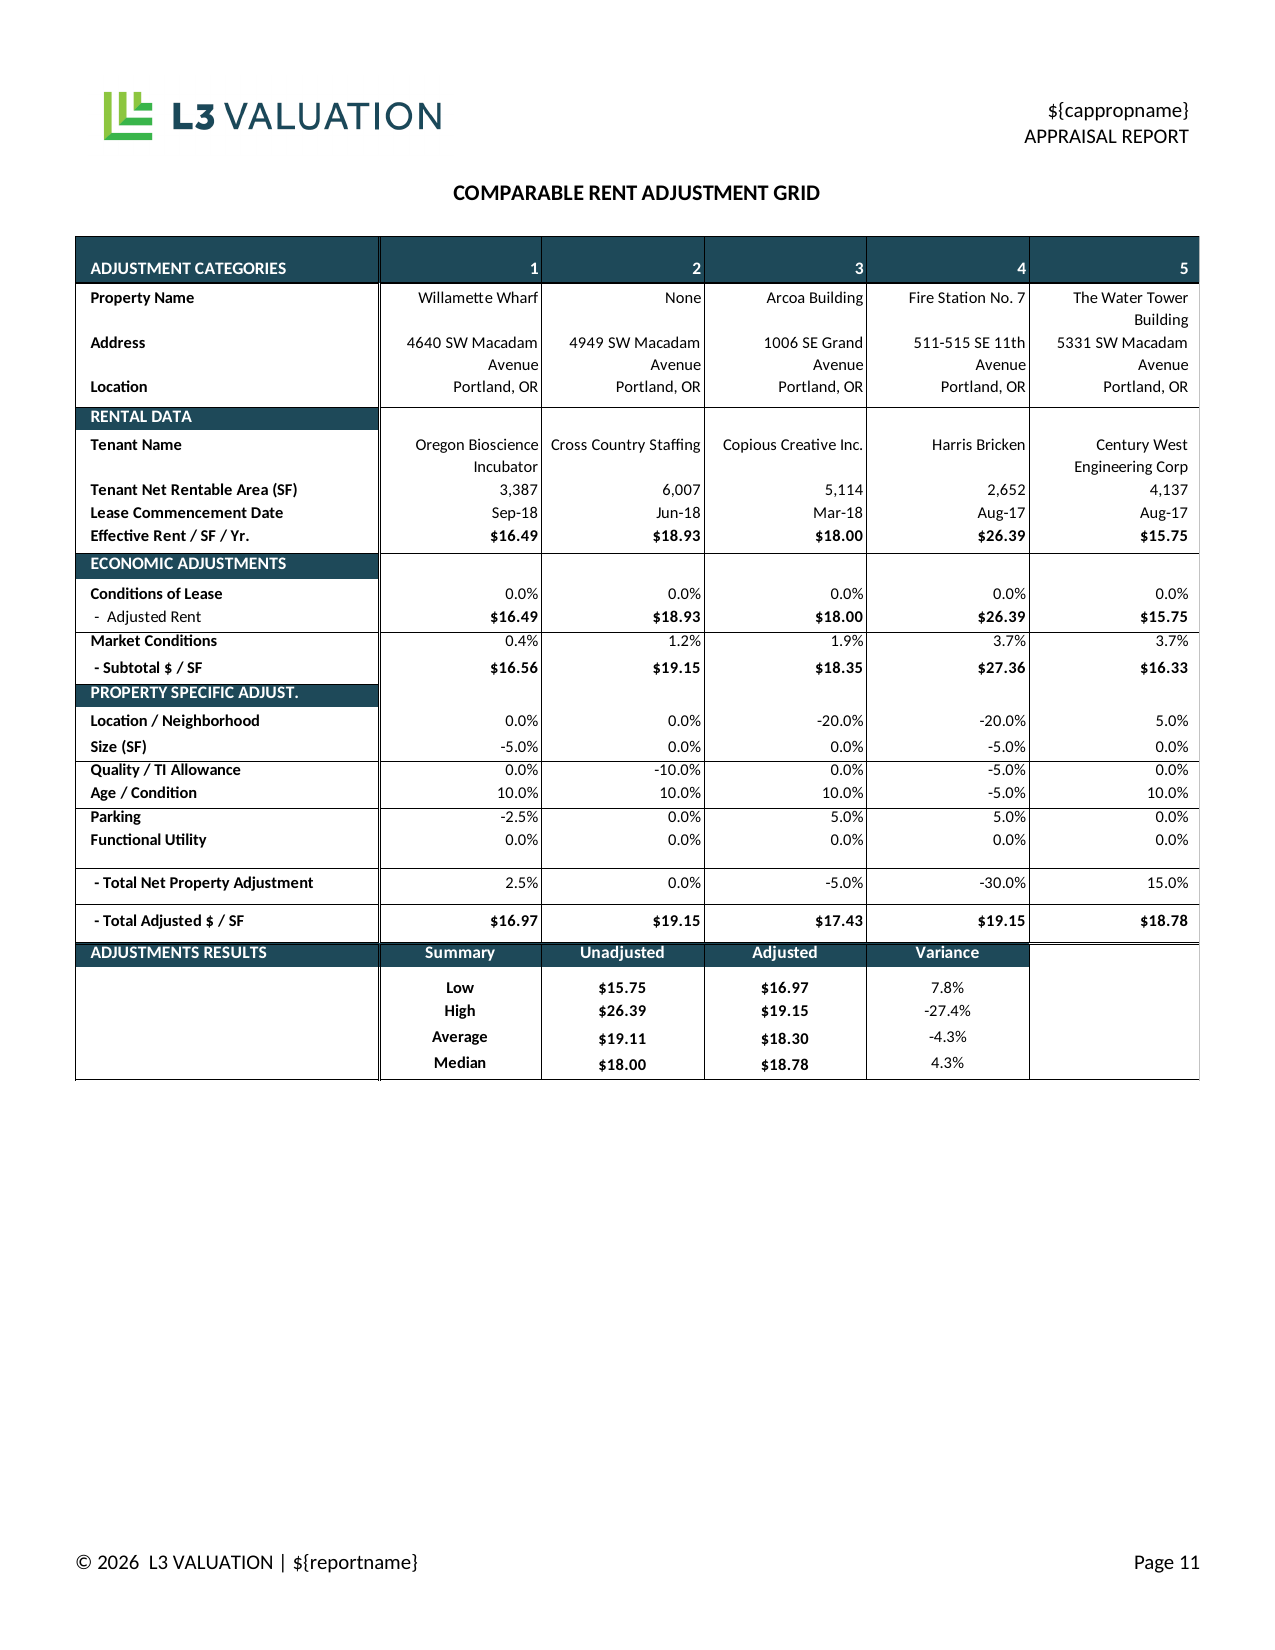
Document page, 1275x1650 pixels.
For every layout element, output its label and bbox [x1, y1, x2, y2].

picture [88, 75, 455, 156]
